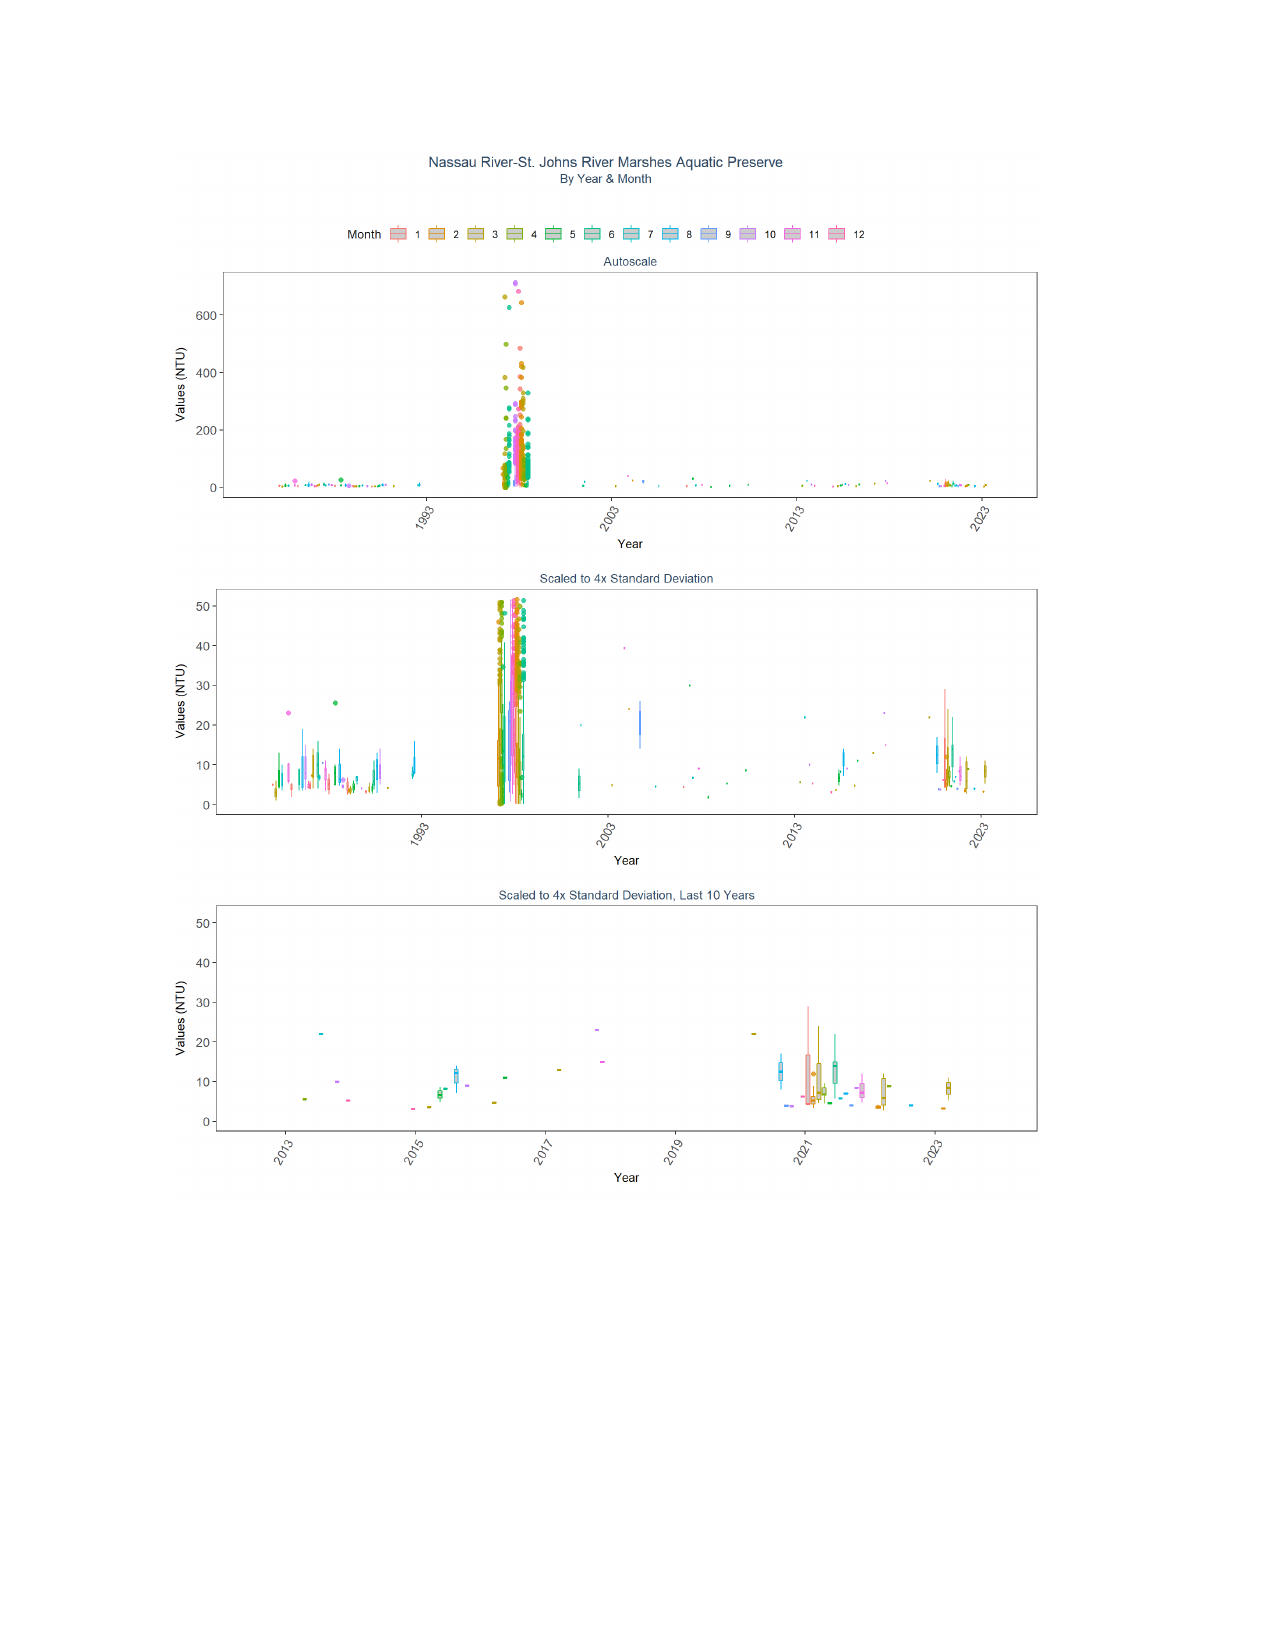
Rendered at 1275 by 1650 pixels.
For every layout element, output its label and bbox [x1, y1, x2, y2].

picture [168, 150, 1044, 1200]
